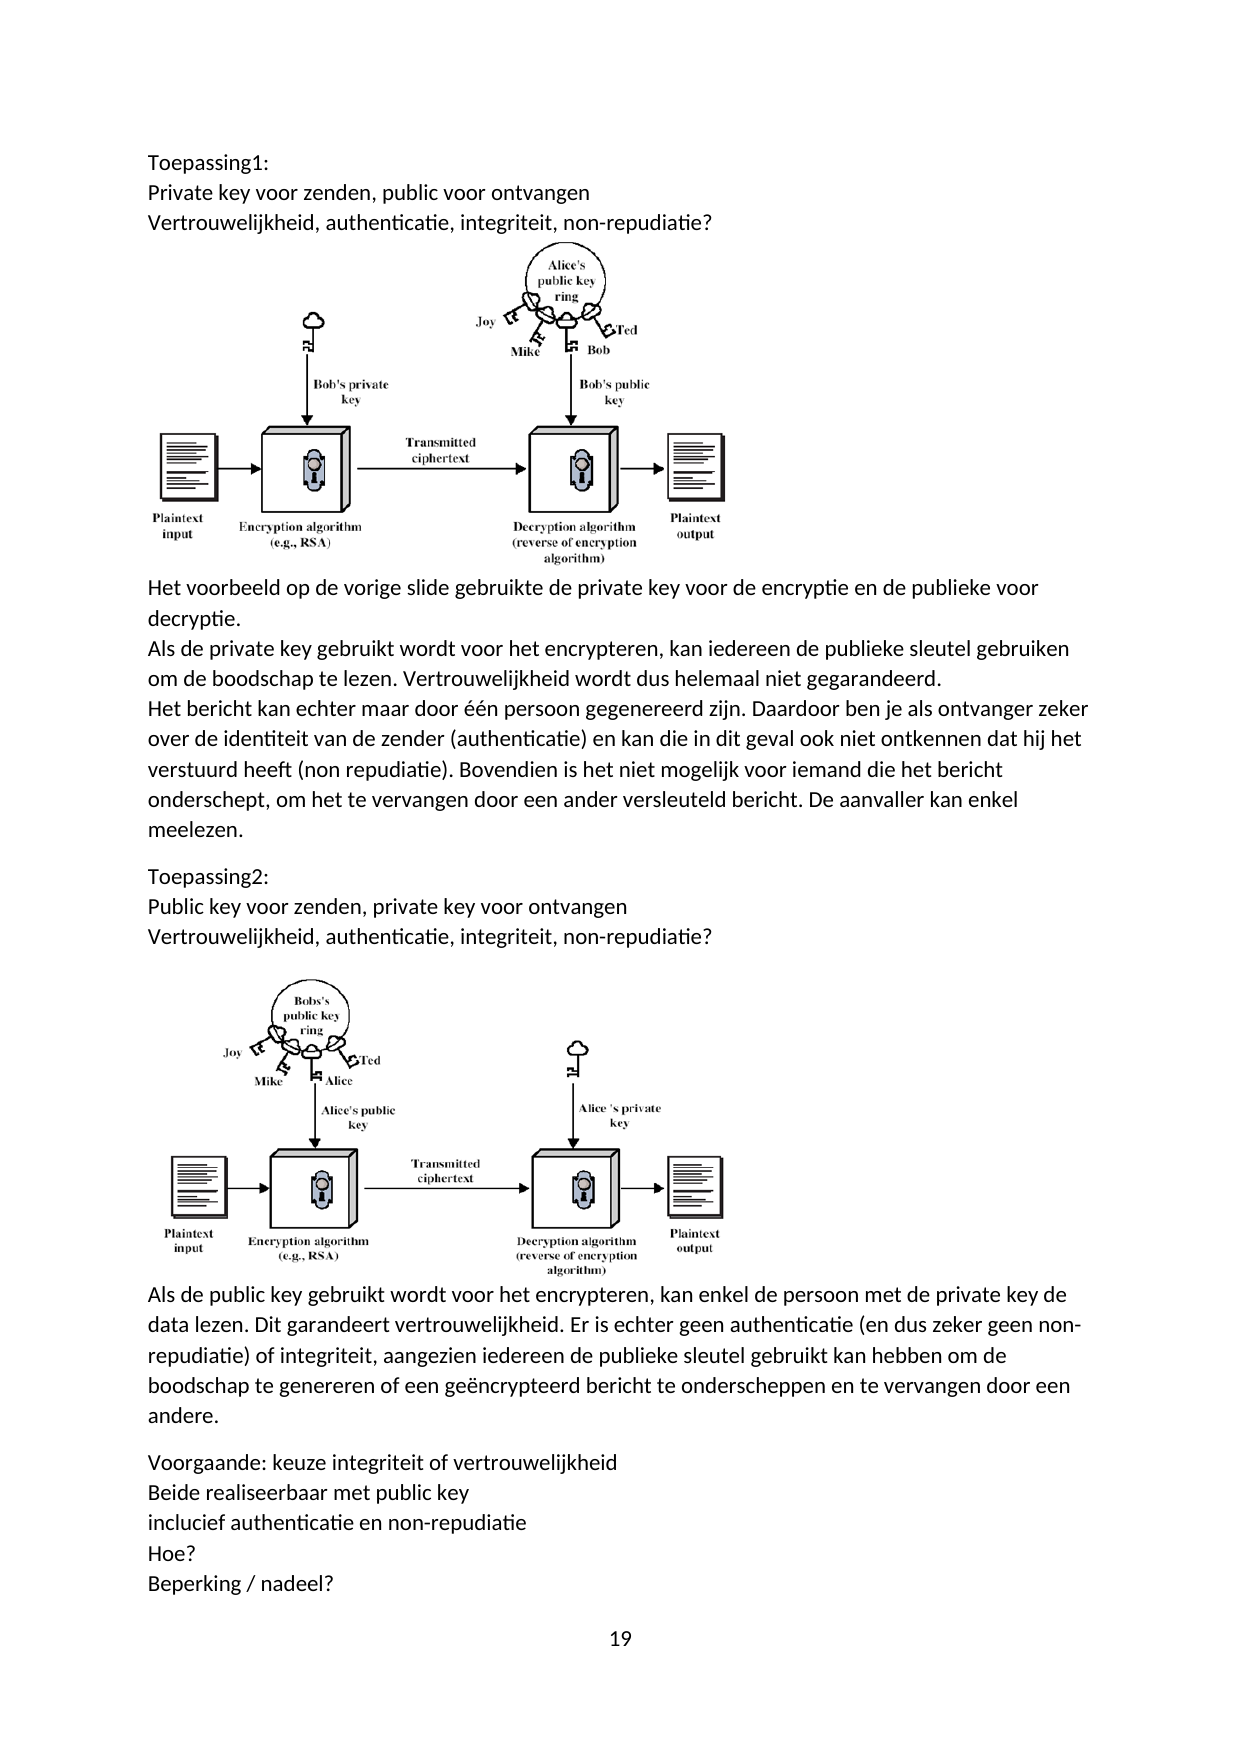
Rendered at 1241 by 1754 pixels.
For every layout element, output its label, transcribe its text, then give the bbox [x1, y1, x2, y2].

picture [147, 969, 731, 1279]
text Voorgaande: keuze integriteit of vertrouwelijkheid Beide realiseerbaar met public key inclucief authenticatie en non-repudiatie Hoe? Beperking / nadeel? [148, 1448, 1093, 1597]
text Toepassing2: Public key voor zenden, private key voor ontvangen Vertrouwelijkheid, authenticatie, integriteit, non-repudiatie? [148, 862, 1093, 951]
picture [147, 238, 730, 572]
